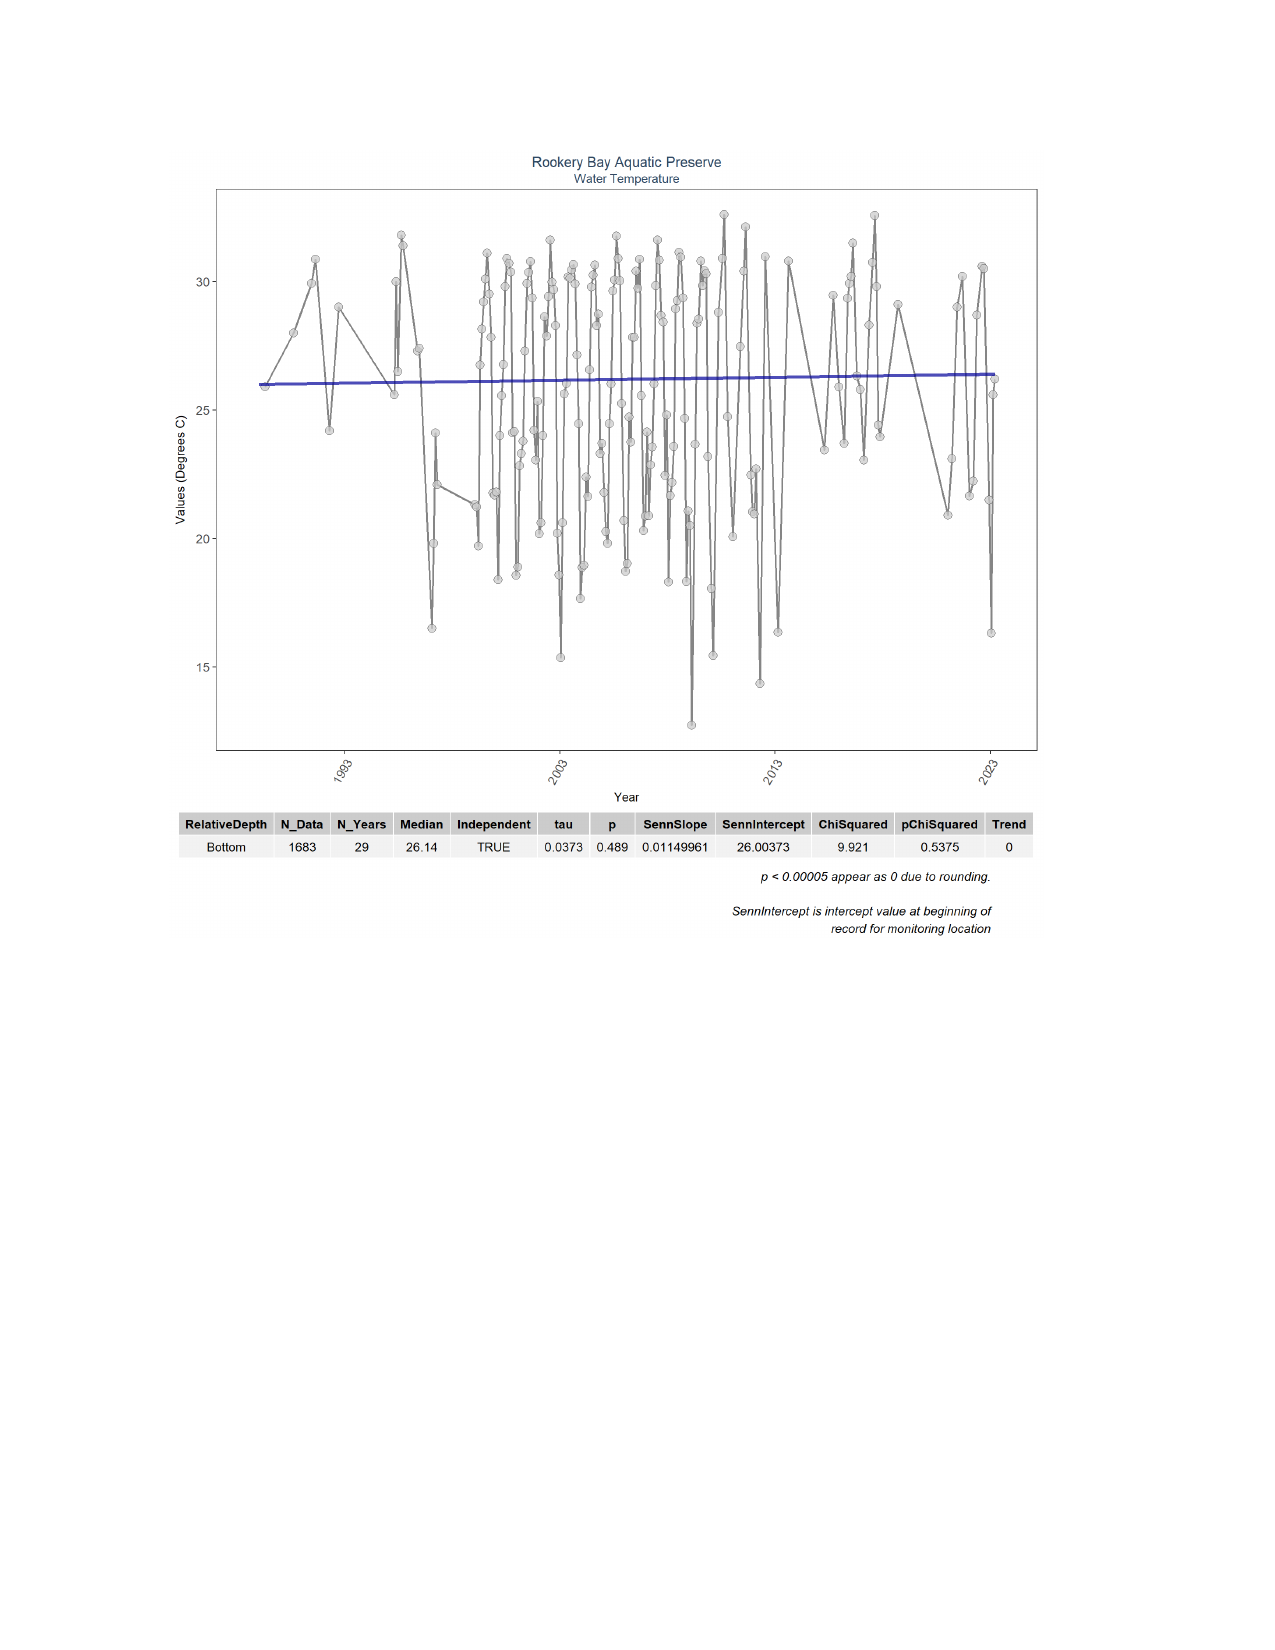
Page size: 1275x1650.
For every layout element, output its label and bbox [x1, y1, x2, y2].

picture [168, 150, 1044, 938]
